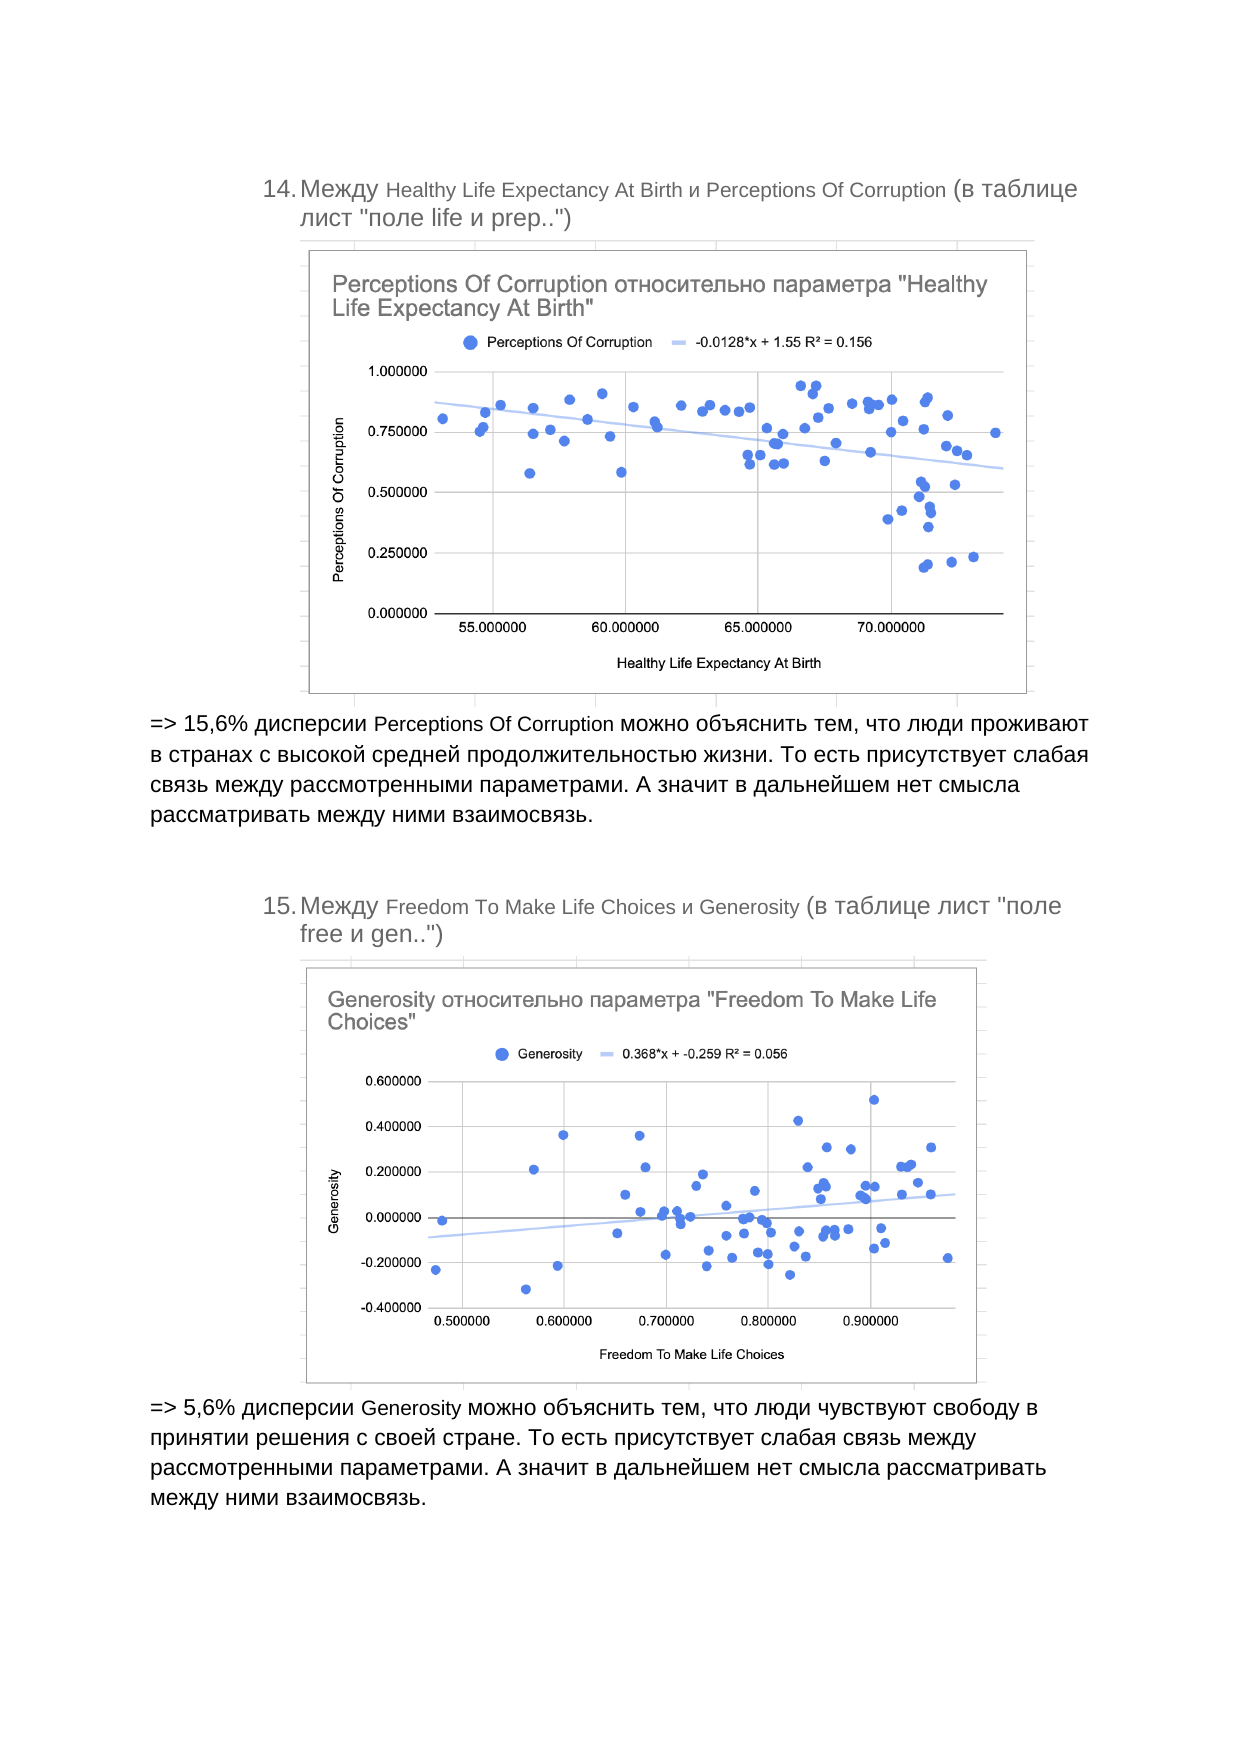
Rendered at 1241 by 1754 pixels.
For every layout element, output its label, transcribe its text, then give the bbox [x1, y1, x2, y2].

picture [300, 956, 987, 1390]
subtitle Между Freedom To Make Life Choices и Generosity (в таблице лист "поле free и gen..") [262, 891, 1090, 948]
text => 5,6% дисперсии Generosity можно объяснить тем, что люди чувствуют свободу в принятии решения с своей стране. То есть присутствует слабая связь между рассмотренными параметрами. А значит в дальнейшем нет смысла рассматривать между ними взаимосвязь. [150, 1394, 1090, 1511]
subtitle Между Healthy Life Expectancy At Birth и Perceptions Of Corruption (в таблице лист "поле life и prep..") [262, 174, 1090, 232]
text => 15,6% дисперсии Perceptions Of Corruption можно объяснить тем, что люди проживают в странах с высокой средней продолжительностью жизни. То есть присутствует слабая связь между рассмотренными параметрами. А значит в дальнейшем нет смысла рассматривать между ними взаимосвязь. [150, 710, 1090, 827]
picture [300, 240, 1035, 707]
